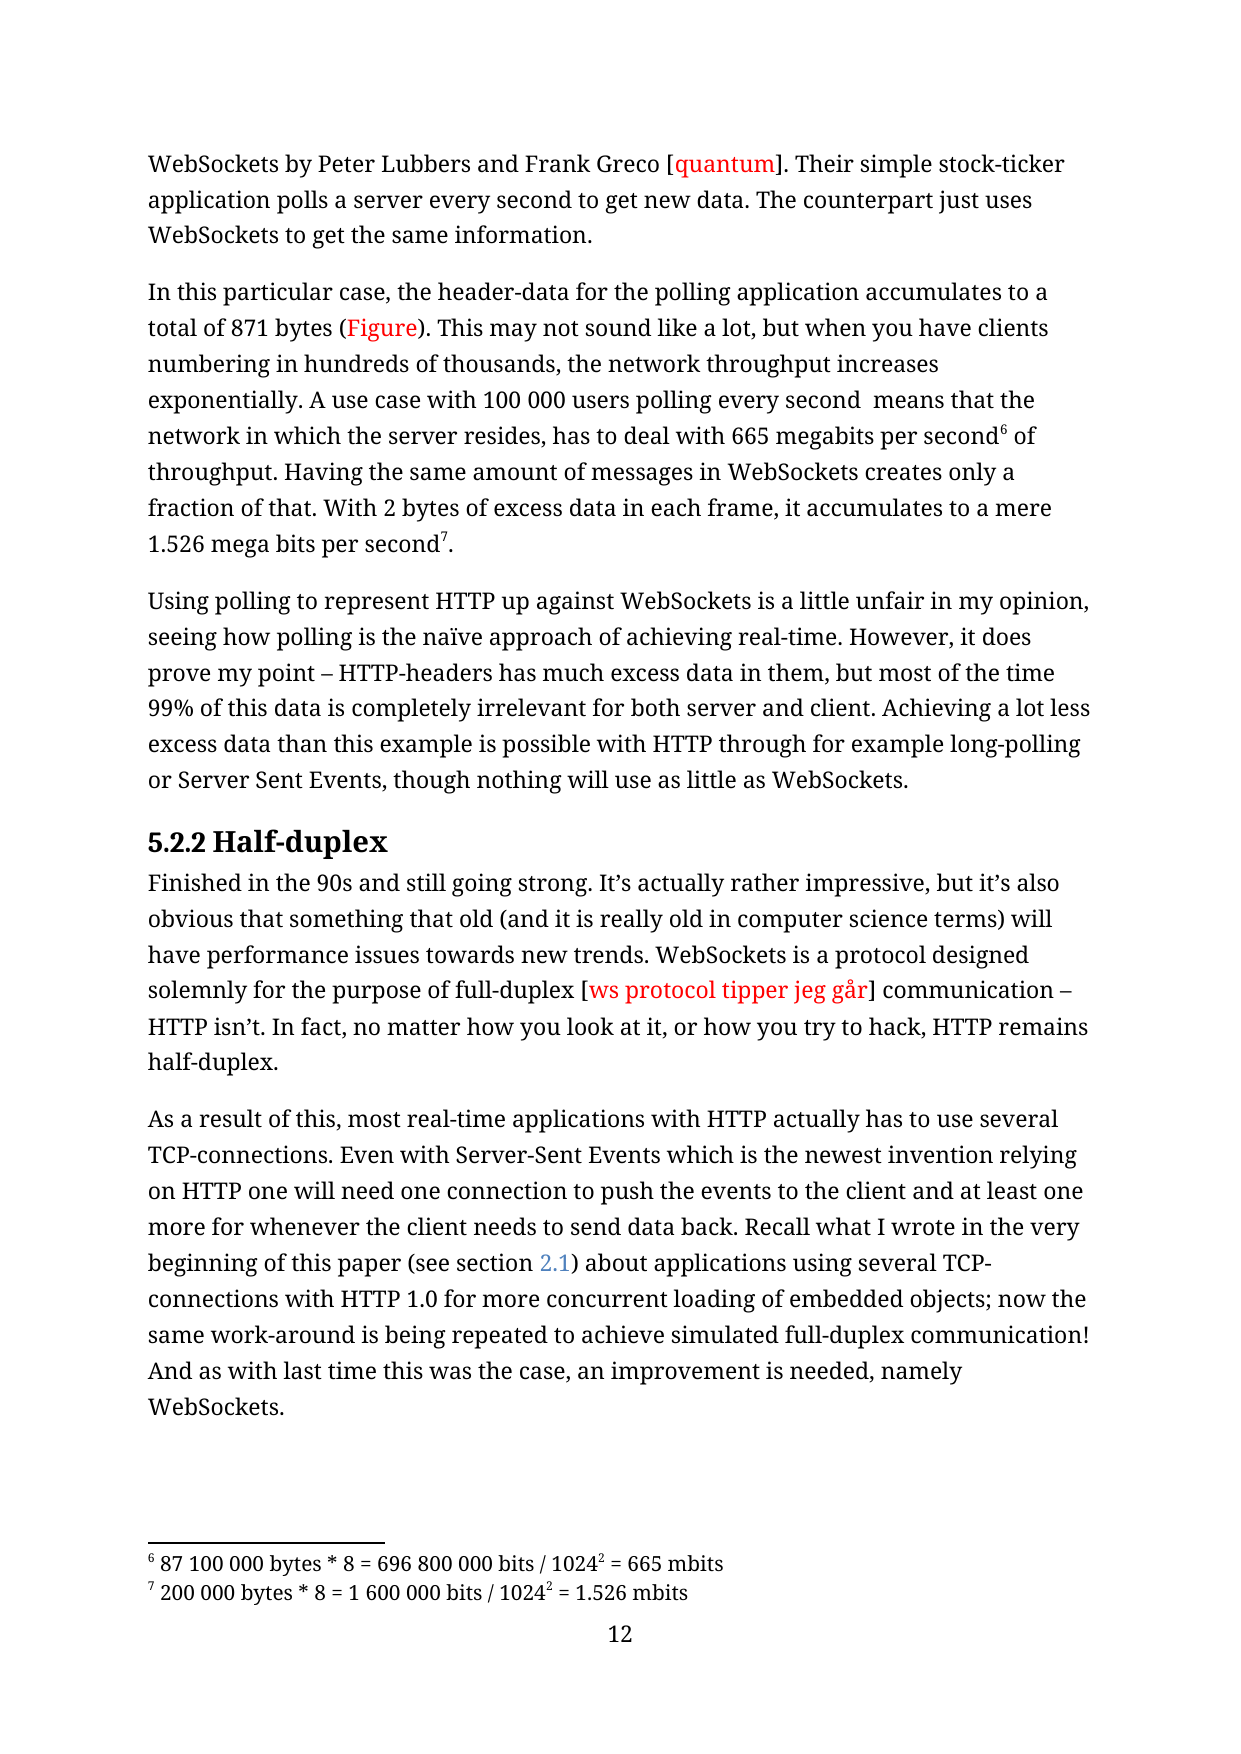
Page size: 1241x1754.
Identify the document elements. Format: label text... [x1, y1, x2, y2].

text Using polling to represent HTTP up against WebSockets is a little unfair in my opinion, seeing how polling is the naïve approach of achieving real-time. However, it does prove my point – HTTP-headers has much excess data in them, but most of the time 99% of this data is completely irrelevant for both server and client. Achieving a lot less excess data than this example is possible with HTTP through for example long-polling or Server Sent Events, though nothing will use as little as WebSockets. [148, 584, 1093, 796]
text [148, 148, 1093, 251]
text Finished in the 90s and still going strong. It’s actually rather impressive, but it’s also obvious that something that old (and it is really old in computer science terms) will have performance issues towards new trends. WebSockets is a protocol designed solemnly for the purpose of full-duplex [ws protocol tipper jeg går] communication – HTTP isn’t. In fact, no matter how you look at it, or how you try to hack, HTTP remains half-duplex. [148, 867, 1093, 1078]
subtitle Half-duplex [148, 821, 1093, 861]
text In this particular case, the header-data for the polling application accumulates to a total of 871 bytes (Figure). This may not sound like a lot, but when you have clients numbering in hundreds of thousands, the network throughput increases exponentially. A use case with 100 000 users polling every second means that the network in which the server resides, has to deal with 665 megabits per second of throughput. Having the same amount of messages in WebSockets creates only a fraction of that. With 2 bytes of excess data in each frame, it accumulates to a mere 1.526 mega bits per second. [148, 276, 1093, 559]
